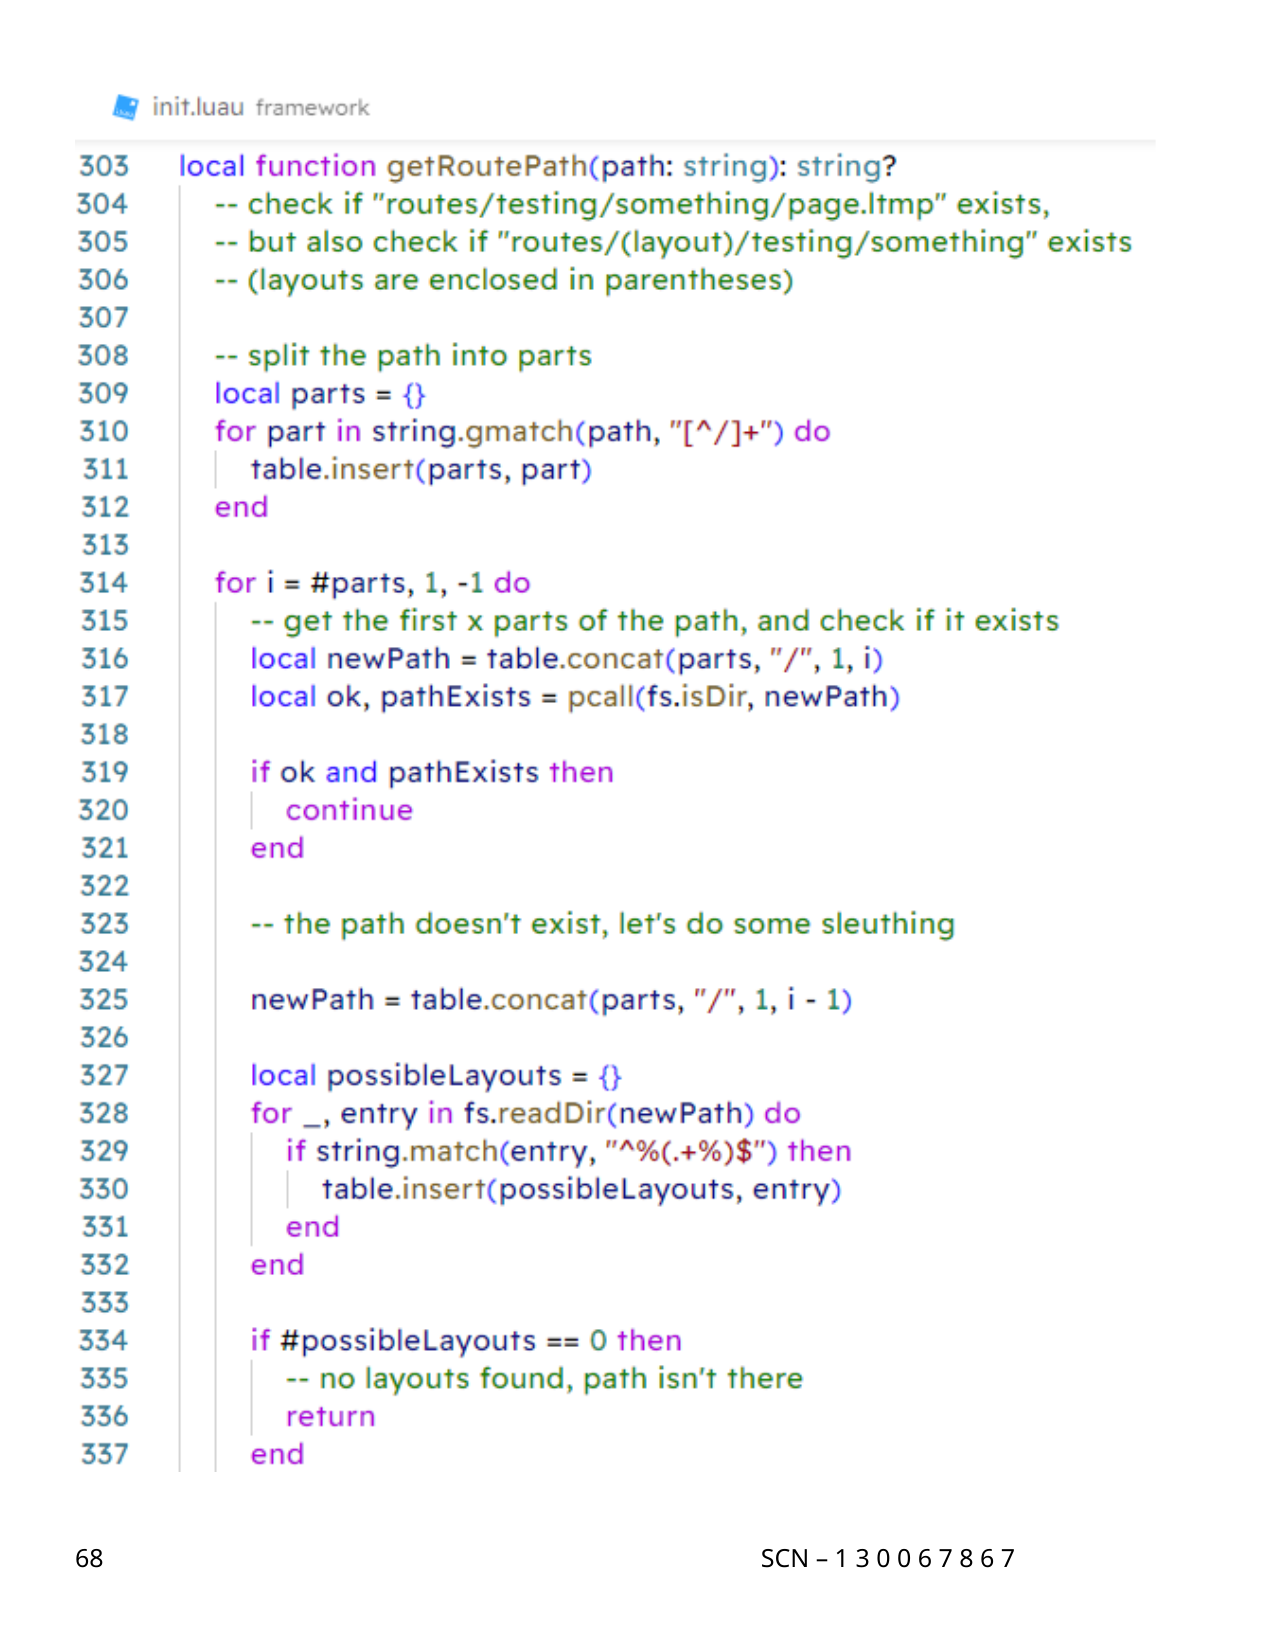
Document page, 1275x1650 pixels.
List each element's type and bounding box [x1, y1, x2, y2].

picture [75, 75, 1156, 1472]
